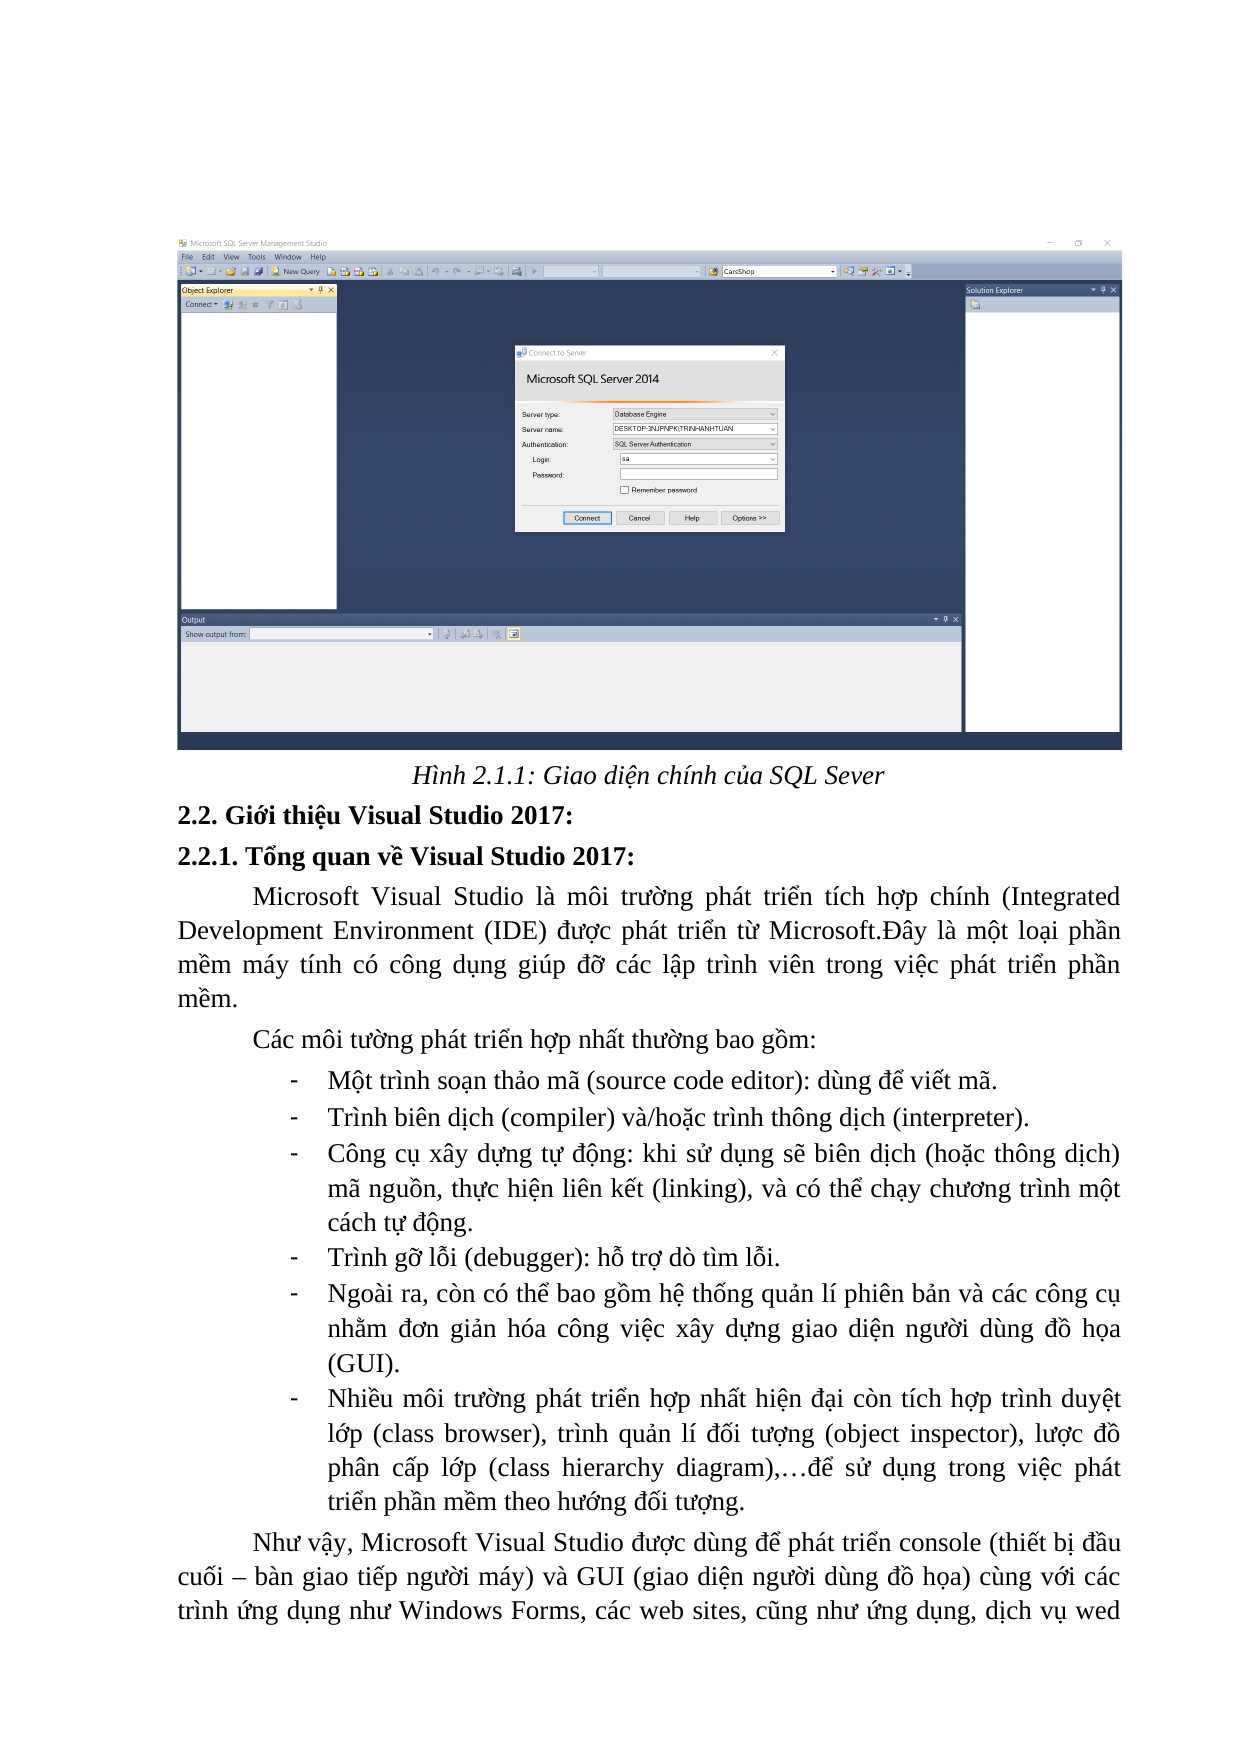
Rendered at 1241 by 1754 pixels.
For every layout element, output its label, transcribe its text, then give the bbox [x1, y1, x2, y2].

text 2.2.1. Tổng quan về Visual Studio 2017: [177, 840, 1122, 871]
text Hình 2.1.1: Giao diện chính của SQL Sever [177, 759, 1122, 790]
list Trình biên dịch (compiler) và/hoặc trình thông dịch (interpreter). [290, 1100, 1122, 1133]
text Các môi tường phát triển hợp nhất thường bao gồm: [177, 1023, 1122, 1054]
text Microsoft Visual Studio là môi trường phát triển tích hợp chính (Integrated Development Environment (IDE) được phát triển từ Microsoft.Đây là một loại phần mềm máy tính có công dụng giúp đỡ các lập trình viên trong việc phát triển phần mềm. [177, 880, 1122, 1014]
list Một trình soạn thảo mã (source code editor): dùng để viết mã. [290, 1063, 1122, 1096]
list Công cụ xây dựng tự động: khi sử dụng sẽ biên dịch (hoặc thông dịch) mã nguồn, thực hiện liên kết (linking), và có thể chạy chương trình một cách tự động. [290, 1136, 1122, 1237]
text 2.2. Giới thiệu Visual Studio 2017: [177, 799, 1122, 830]
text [177, 1526, 1122, 1625]
list Ngoài ra, còn có thể bao gồm hệ thống quản lí phiên bản và các công cụ nhằm đơn giản hóa công việc xây dựng giao diện người dùng đồ họa (GUI). [290, 1277, 1122, 1378]
list Trình gỡ lỗi (debugger): hỗ trợ dò tìm lỗi. [290, 1240, 1122, 1273]
list Nhiều môi trường phát triển hợp nhất hiện đại còn tích hợp trình duyệt lớp (class browser), trình quản lí đối tượng (object inspector), lược đồ phân cấp lớp (class hierarchy diagram),…để sử dụng trong việc phát triển phần mềm theo hướng đối tượng. [290, 1381, 1122, 1516]
picture [177, 237, 1123, 750]
